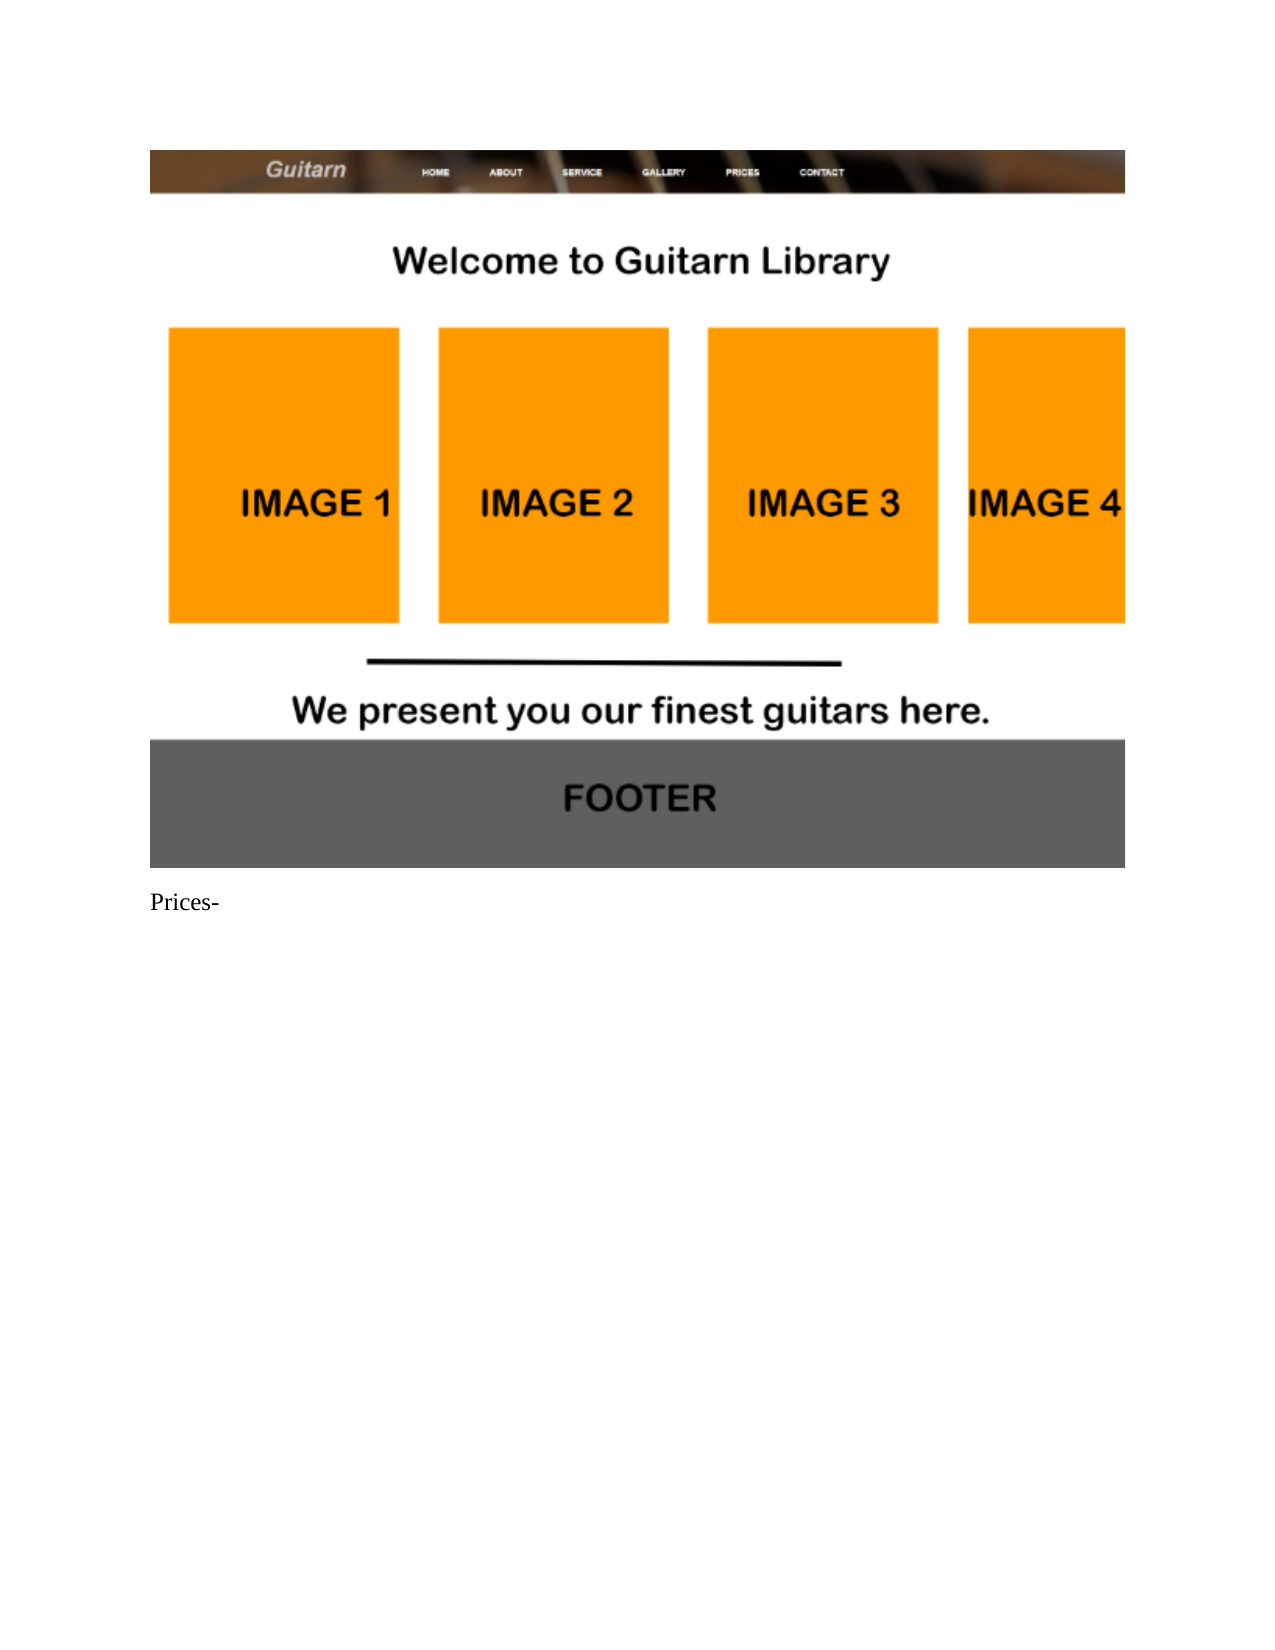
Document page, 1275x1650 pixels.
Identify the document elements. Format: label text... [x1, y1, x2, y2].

text Prices- [150, 887, 1125, 916]
picture [150, 150, 1125, 868]
